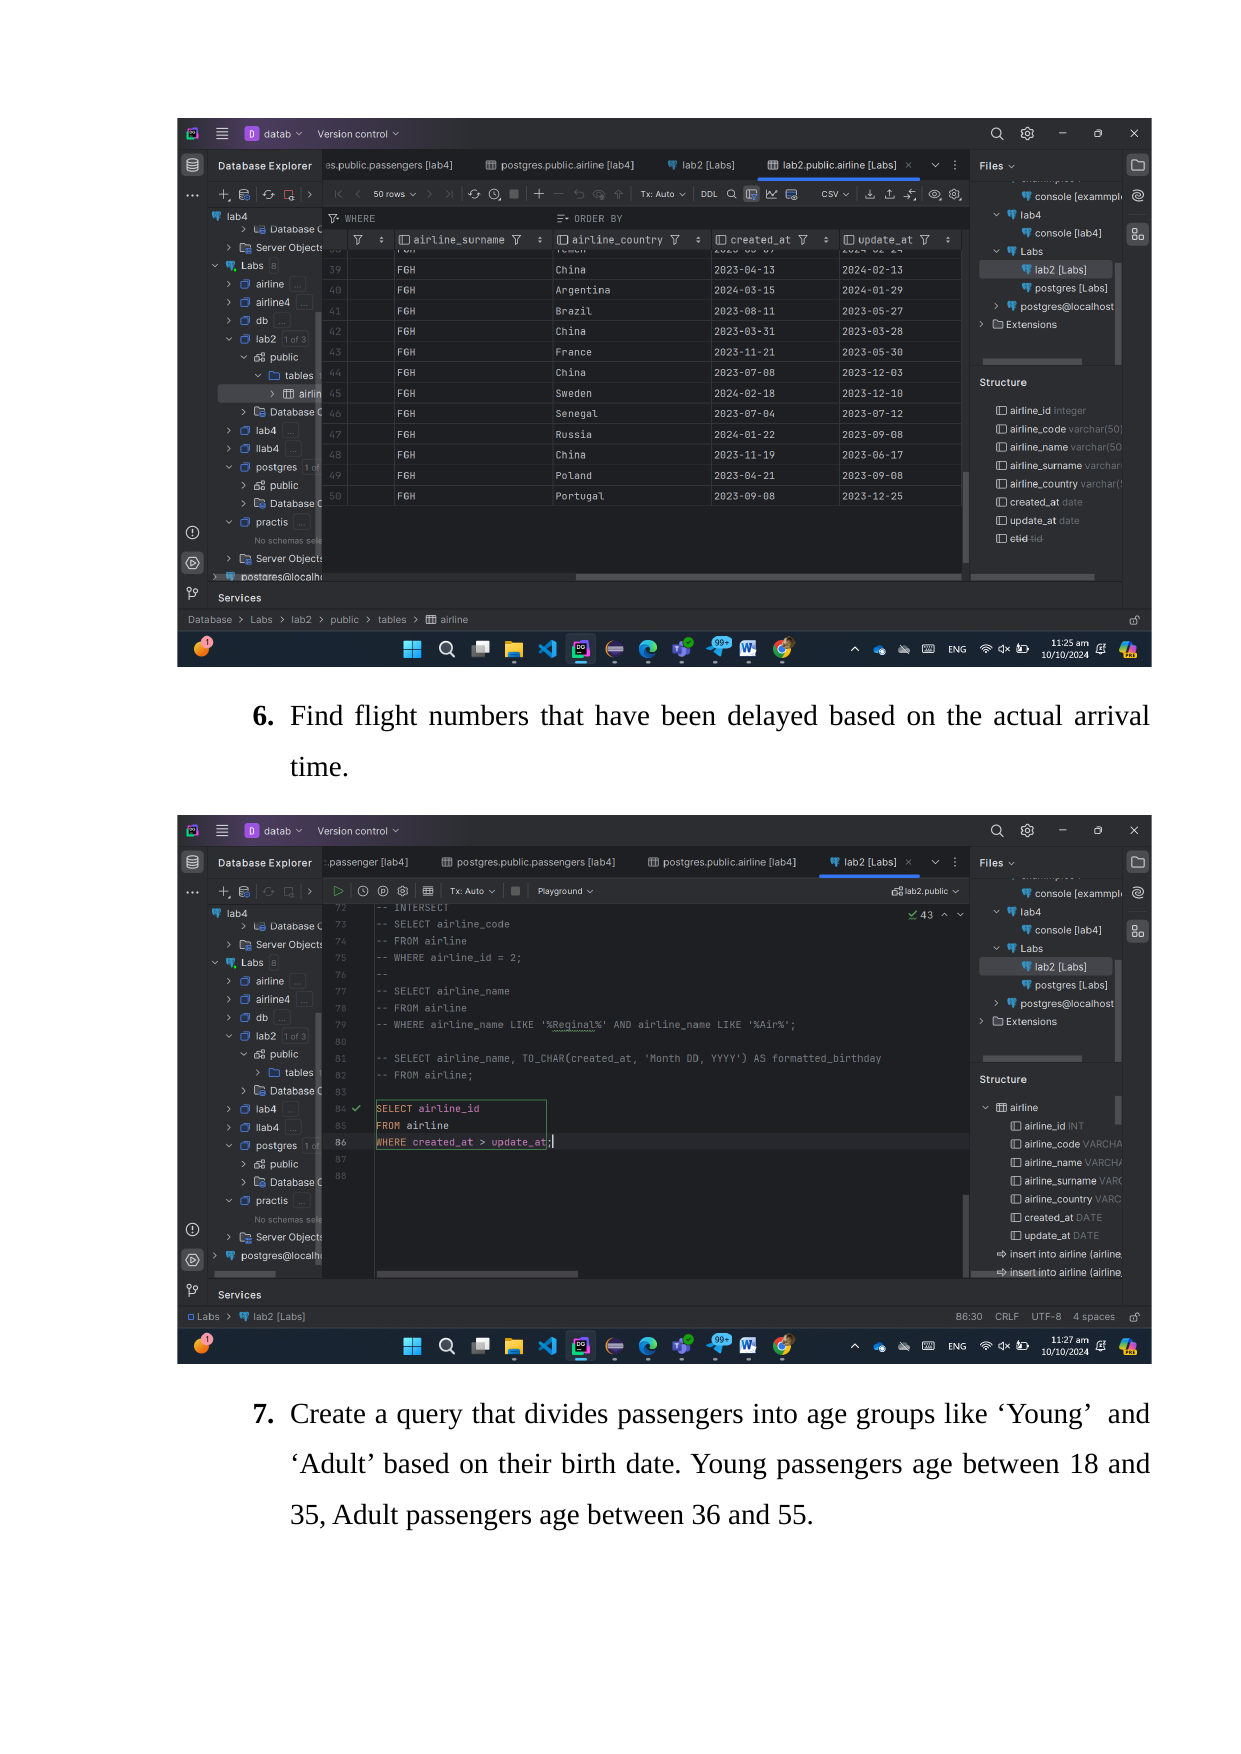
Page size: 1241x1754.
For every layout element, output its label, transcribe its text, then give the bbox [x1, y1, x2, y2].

list Create a query that divides passengers into age groups like ‘Young’ and ‘Adult’ based on their birth date. Young passengers age between 18 and 35, Adult passengers age between 36 and 55. [252, 1396, 1152, 1530]
picture [177, 118, 1152, 667]
list Find flight numbers that have been delayed based on the actual arrival time. [252, 698, 1152, 782]
picture [177, 815, 1152, 1364]
